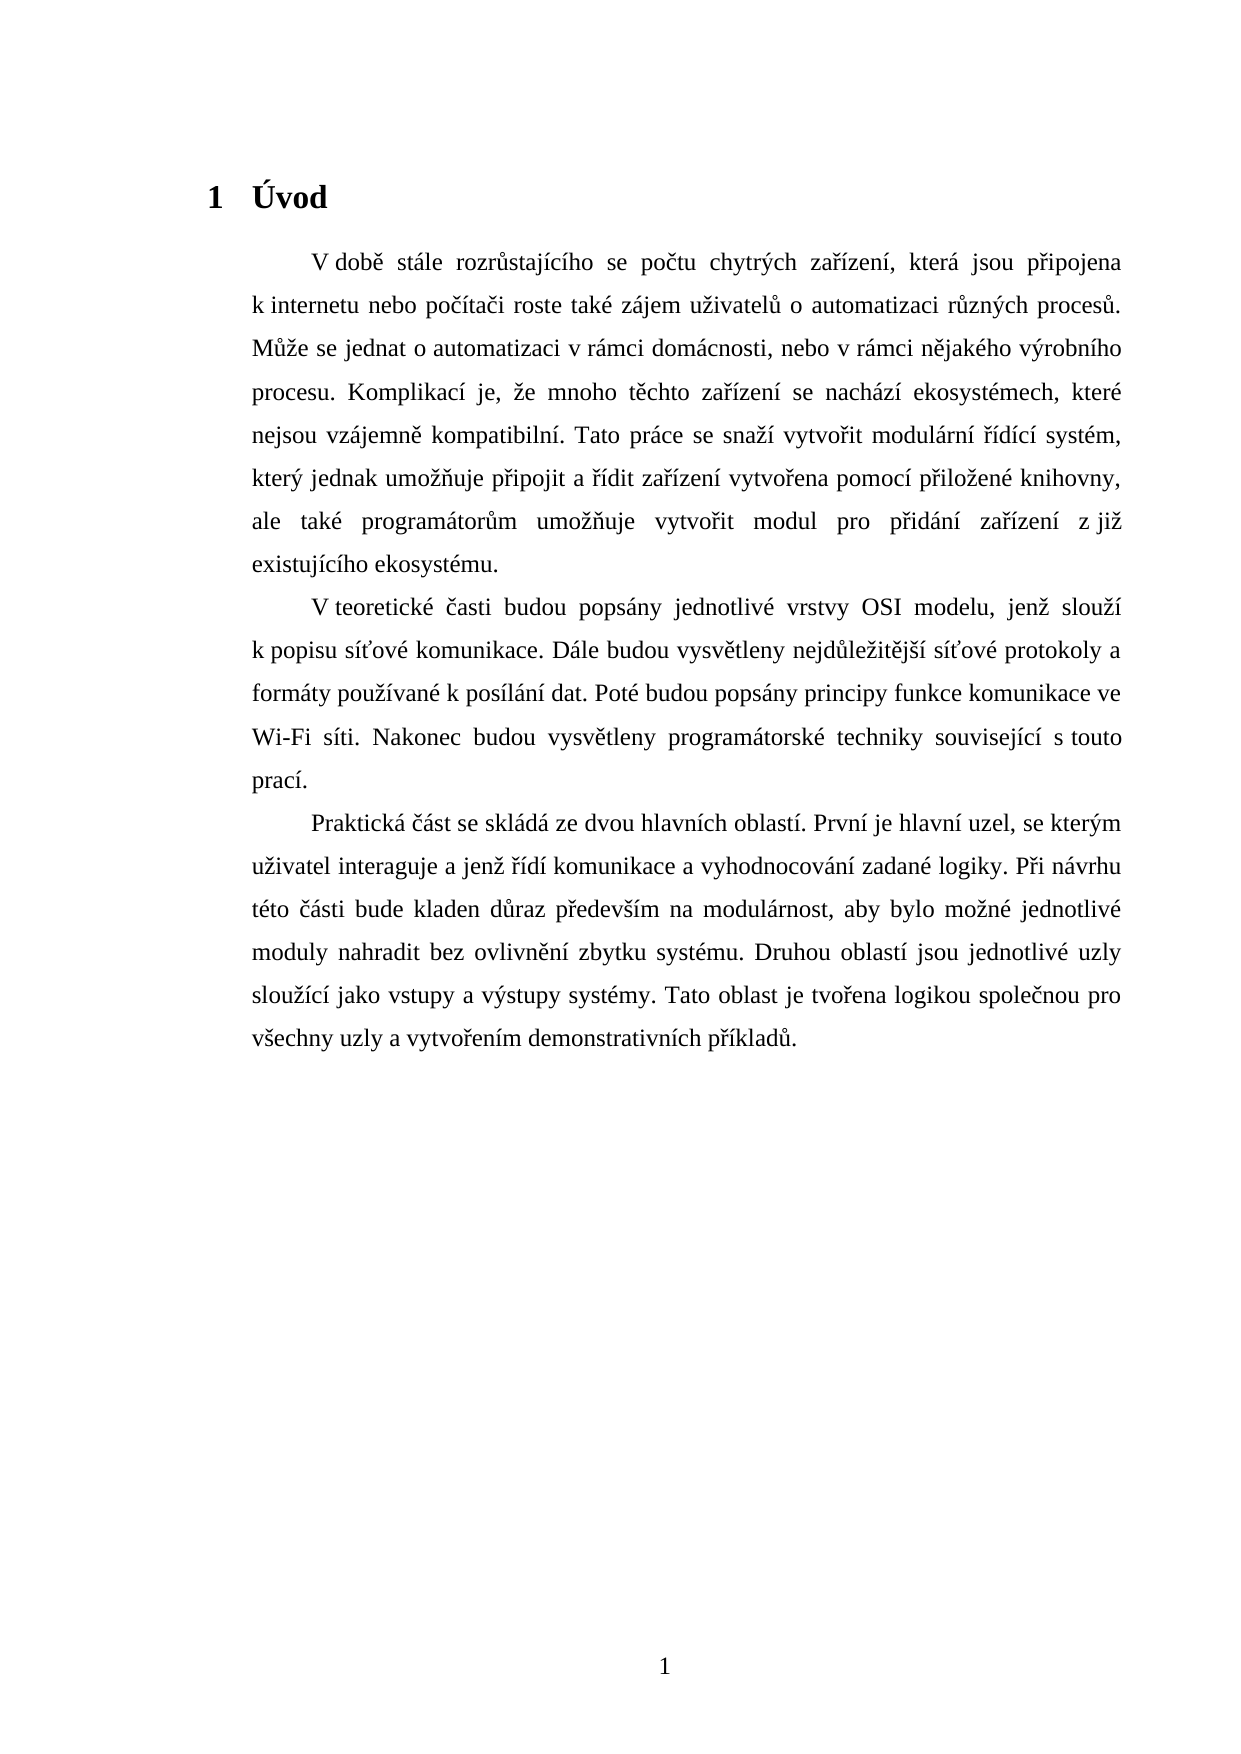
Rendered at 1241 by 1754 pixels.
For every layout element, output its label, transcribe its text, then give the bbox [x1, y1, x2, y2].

text V teoretické časti budou popsány jednotlivé vrstvy OSI modelu, jenž slouží k popisu síťové komunikace. Dále budou vysvětleny nejdůležitější síťové protokoly a formáty používané k posílání dat. Poté budou popsány principy funkce komunikace ve Wi-Fi síti. Nakonec budou vysvětleny programátorské techniky související s touto prací. [252, 592, 1122, 793]
subtitle Úvod [207, 177, 1122, 216]
text Praktická část se skládá ze dvou hlavních oblastí. První je hlavní uzel, se kterým uživatel interaguje a jenž řídí komunikace a vyhodnocování zadané logiky. Při návrhu této části bude kladen důraz především na modulárnost, aby bylo možné jednotlivé moduly nahradit bez ovlivnění zbytku systému. Druhou oblastí jsou jednotlivé uzly sloužící jako vstupy a výstupy systémy. Tato oblast je tvořena logikou společnou pro všechny uzly a vytvořením demonstrativních příkladů. [252, 808, 1122, 1052]
text V době stále rozrůstajícího se počtu chytrých zařízení, která jsou připojena k internetu nebo počítači roste také zájem uživatelů o automatizaci různých procesů. Může se jednat o automatizaci v rámci domácnosti, nebo v rámci nějakého výrobního procesu. Komplikací je, že mnoho těchto zařízení se nachází ekosystémech, které nejsou vzájemně kompatibilní. Tato práce se snaží vytvořit modulární řídící systém, který jednak umožňuje připojit a řídit zařízení vytvořena pomocí přiložené knihovny, ale také programátorům umožňuje vytvořit modul pro přidání zařízení z již existujícího ekosystému. [252, 247, 1122, 578]
